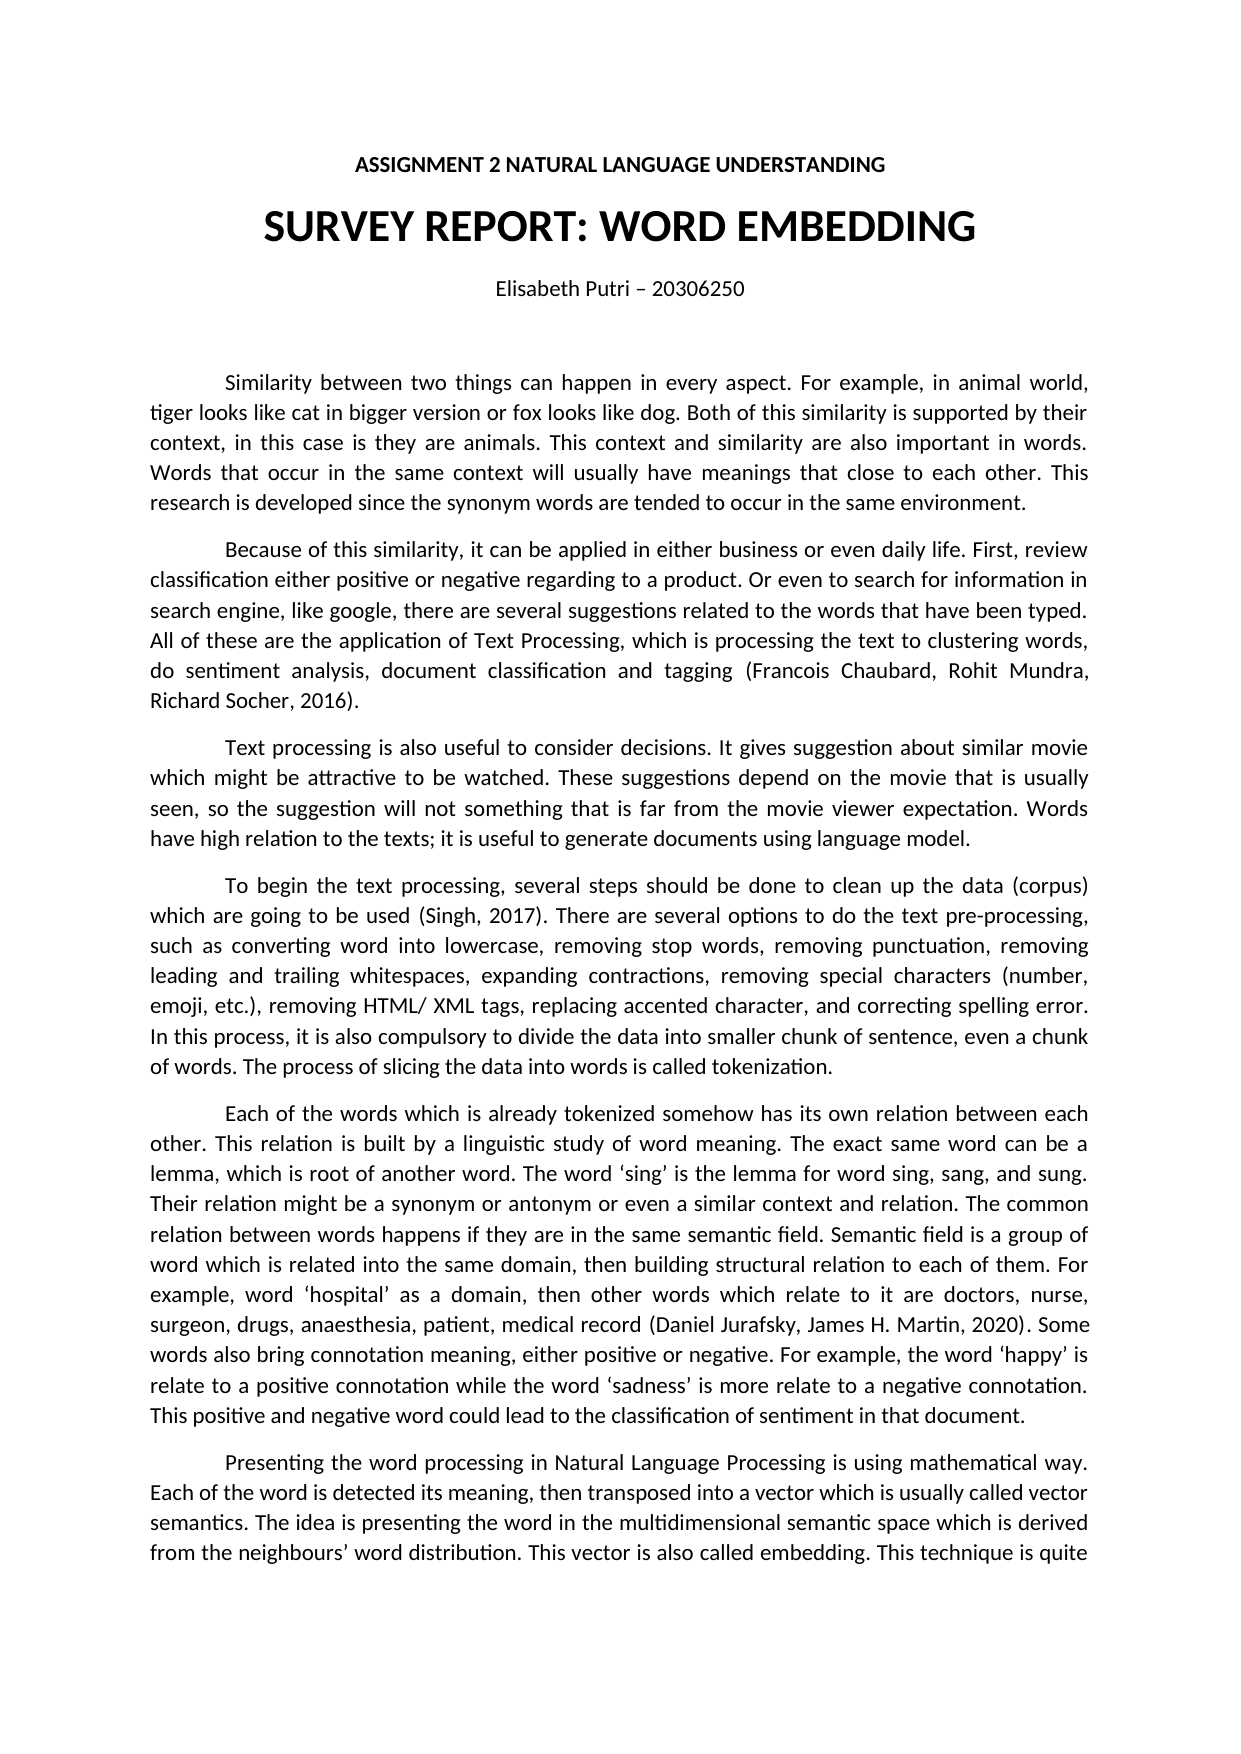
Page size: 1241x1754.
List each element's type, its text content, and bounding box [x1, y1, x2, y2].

text Elisabeth Putri – 20306250 [150, 274, 1090, 302]
text Similarity between two things can happen in every aspect. For example, in animal world, tiger looks like cat in bigger version or fox looks like dog. Both of this similarity is supported by their context, in this case is they are animals. This context and similarity are also important in words. Words that occur in the same context will usually have meanings that close to each other. This research is developed since the synonym words are tended to occur in the same environment. [150, 368, 1090, 516]
text SURVEY REPORT: WORD EMBEDDING [150, 197, 1090, 253]
text To begin the text processing, several steps should be done to clean up the data (corpus) which are going to be used. There are several options to do the text pre-processing, such as converting word into lowercase, removing stop words, removing punctuation, removing leading and trailing whitespaces, expanding contractions, removing special characters (number, emoji, etc.), removing HTML/ XML tags, replacing accented character, and correcting spelling error. In this process, it is also compulsory to divide the data into smaller chunk of sentence, even a chunk of words. The process of slicing the data into words is called tokenization. [150, 871, 1090, 1080]
text Because of this similarity, it can be applied in either business or even daily life. First, review classification either positive or negative regarding to a product. Or even to search for information in search engine, like google, there are several suggestions related to the words that have been typed. All of these are the application of Text Processing, which is processing the text to clustering words, do sentiment analysis, document classification and tagging. [150, 535, 1090, 714]
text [150, 1448, 1090, 1566]
text Text processing is also useful to consider decisions. It gives suggestion about similar movie which might be attractive to be watched. These suggestions depend on the movie that is usually seen, so the suggestion will not something that is far from the movie viewer expectation. Words have high relation to the texts; it is useful to generate documents using language model. [150, 733, 1090, 852]
text Each of the words which is already tokenized somehow has its own relation between each other. This relation is built by a linguistic study of word meaning. The exact same word can be a lemma, which is root of another word. The word ‘sing’ is the lemma for word sing, sang, and sung. Their relation might be a synonym or antonym or even a similar context and relation. The common relation between words happens if they are in the same semantic field. Semantic field is a group of word which is related into the same domain, then building structural relation to each of them. For example, word ‘hospital’ as a domain, then other words which relate to it are doctors, nurse, surgeon, drugs, anaesthesia, patient, medical record. Some words also bring connotation meaning, either positive or negative. For example, the word ‘happy’ is relate to a positive connotation while the word ‘sadness’ is more relate to a negative connotation. This positive and negative word could lead to the classification of sentiment in that document. [150, 1099, 1090, 1429]
text ASSIGNMENT 2 NATURAL LANGUAGE UNDERSTANDING [150, 150, 1090, 178]
